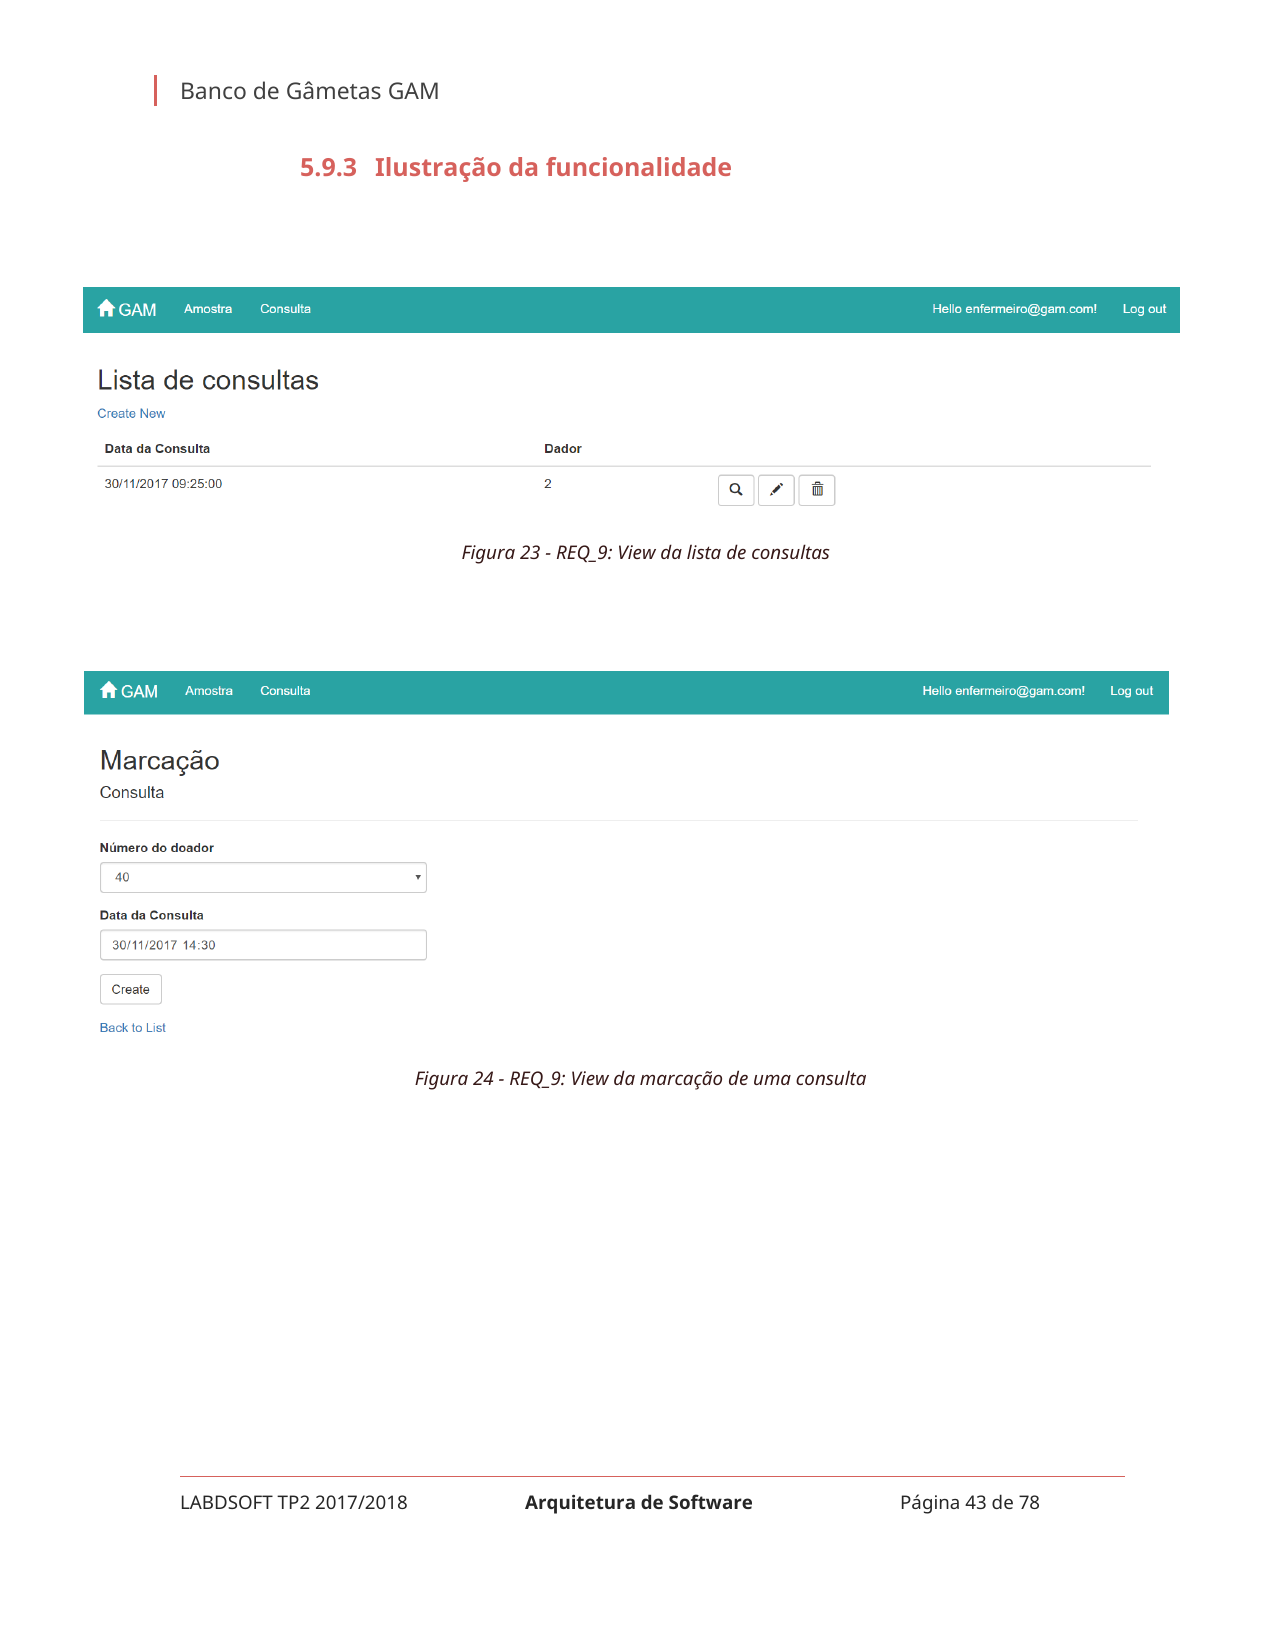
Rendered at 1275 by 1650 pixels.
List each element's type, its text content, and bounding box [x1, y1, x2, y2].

picture [84, 671, 1169, 1056]
picture [83, 287, 1180, 530]
subtitle Ilustração da funcionalidade [300, 150, 1125, 184]
